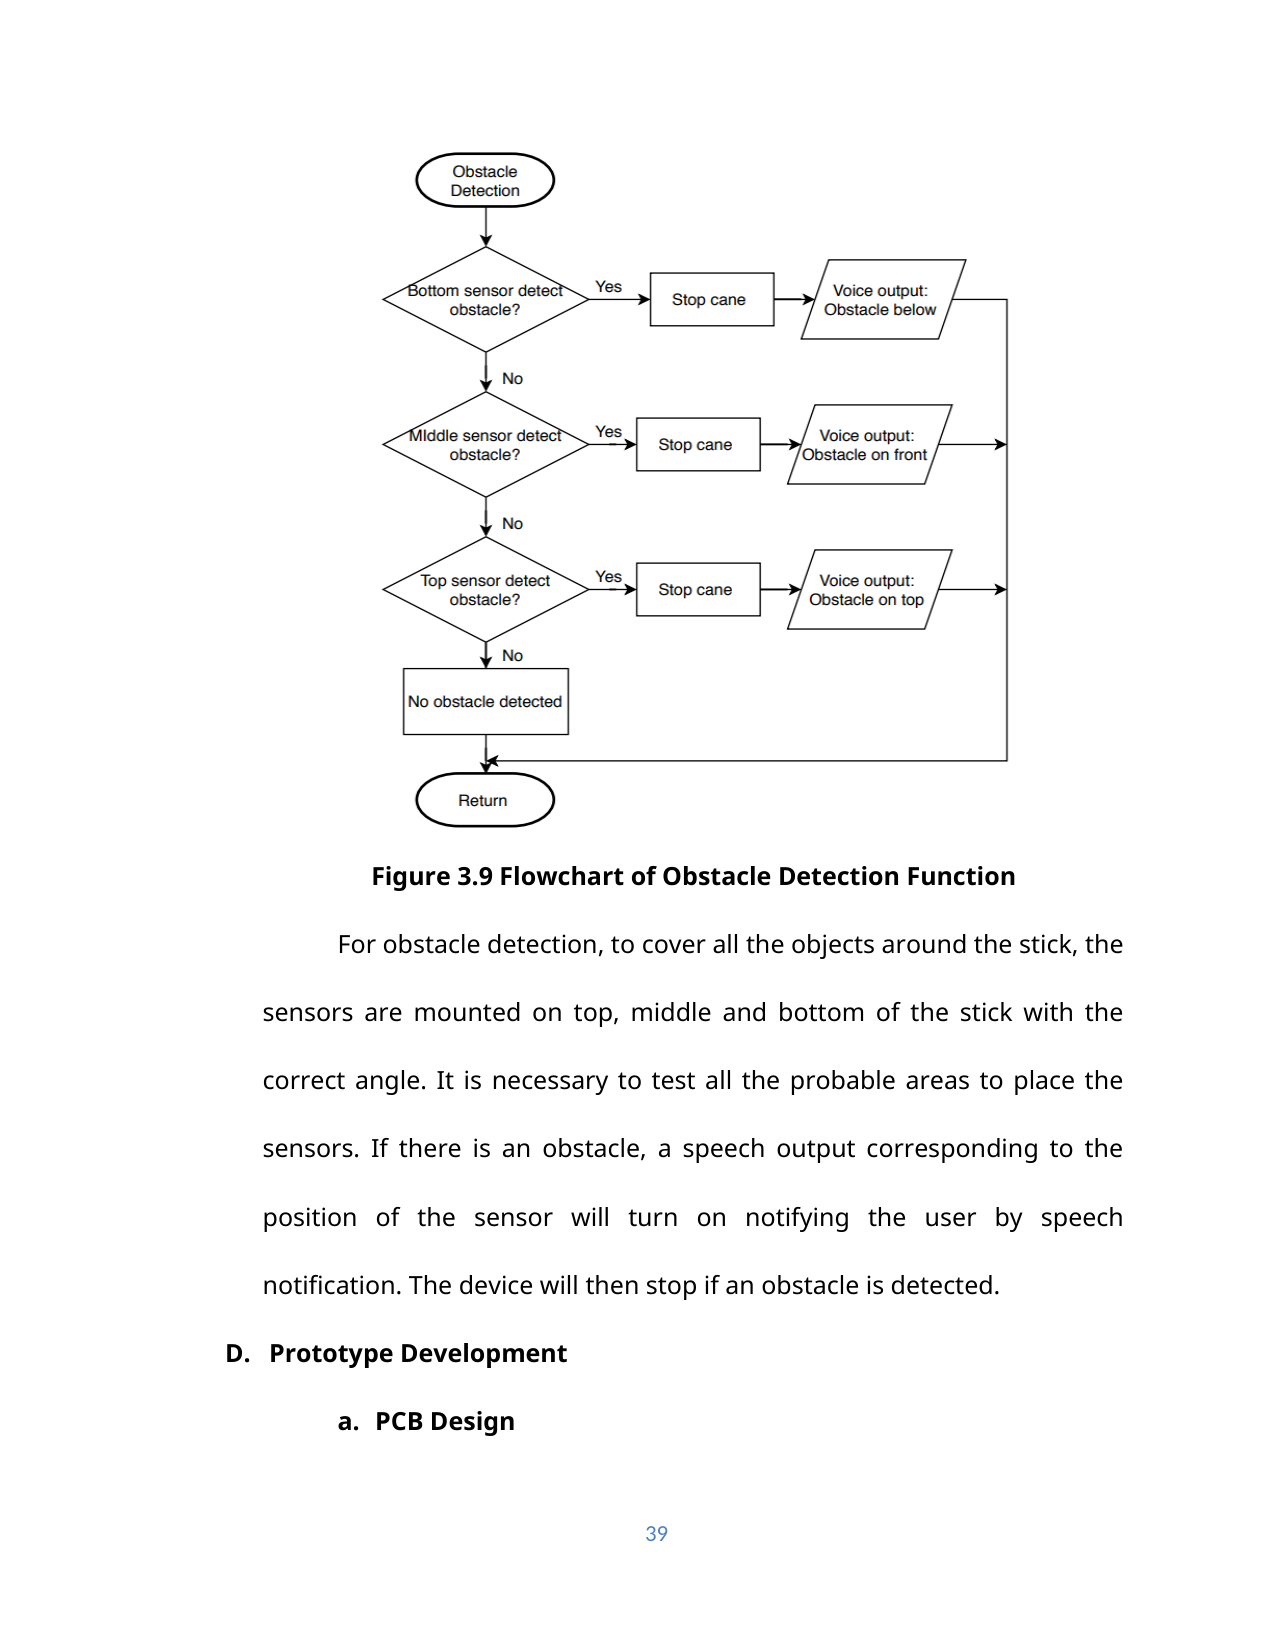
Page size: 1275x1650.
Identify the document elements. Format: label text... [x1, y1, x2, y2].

list Prototype Development [225, 1336, 1125, 1369]
text For obstacle detection, to cover all the objects around the stick, the sensors are mounted on top, middle and bottom of the stick with the correct angle. It is necessary to test all the probable areas to place the sensors. If there is an obstacle, a speech output corresponding to the position of the sensor will turn on notifying the user by speech notification. The device will then stop if an obstacle is detected. [262, 927, 1125, 1301]
picture [368, 150, 1020, 831]
text Figure 3.9 Flowchart of Obstacle Detection Function [262, 859, 1125, 893]
list PCB Design [337, 1404, 1125, 1438]
